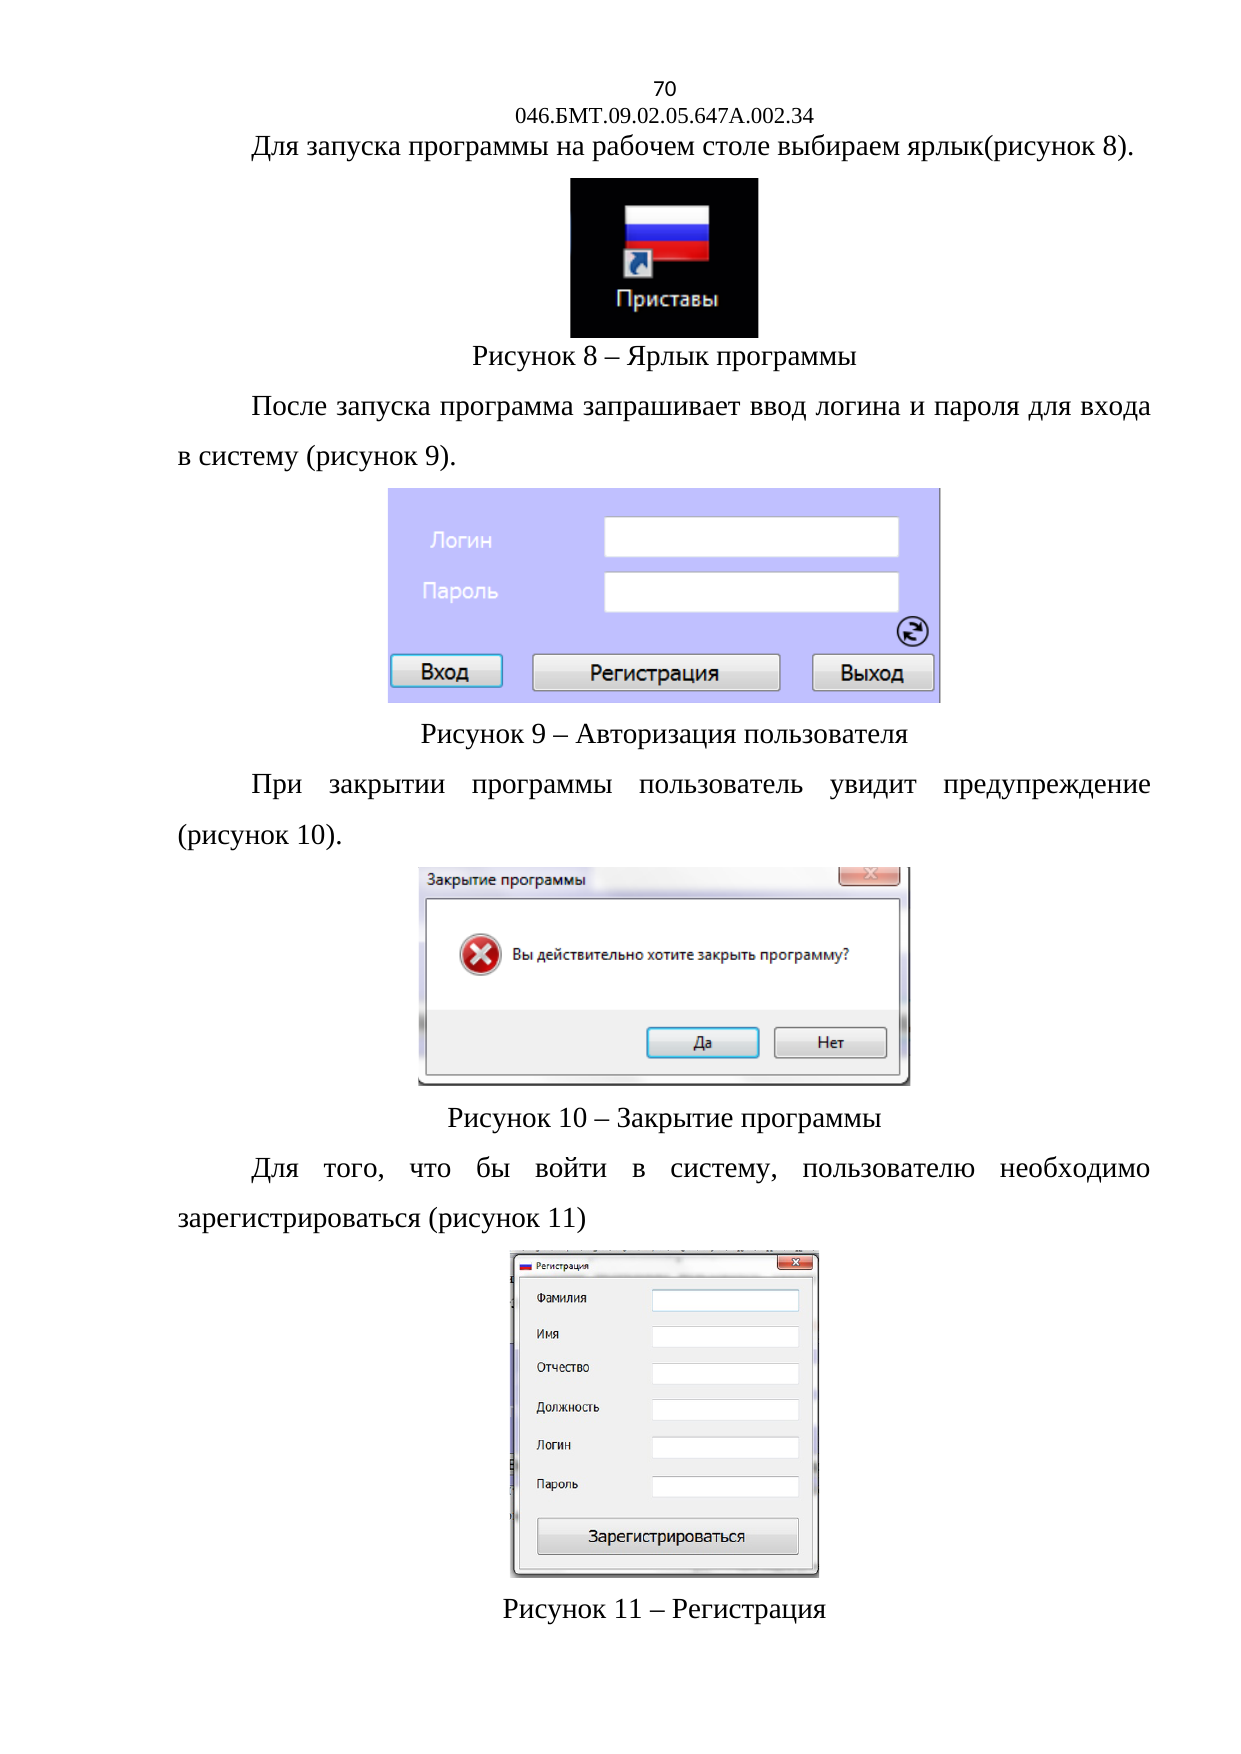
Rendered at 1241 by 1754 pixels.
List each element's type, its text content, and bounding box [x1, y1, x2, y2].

text Для того, что бы войти в систему, пользователю необходимо зарегистрироваться (рисунок 11) [177, 1150, 1152, 1234]
picture [418, 867, 911, 1086]
picture [570, 178, 759, 338]
text Рисунок 10 – Закрытие программы [177, 1100, 1152, 1133]
text Рисунок 11 – Регистрация [177, 1591, 1152, 1624]
text Рисунок 9 – Авторизация пользователя [177, 716, 1152, 750]
text Для запуска программы на рабочем столе выбираем ярлык(рисунок 8). [177, 128, 1152, 162]
picture [509, 1250, 820, 1578]
text Рисунок 8 – Ярлык программы [177, 338, 1152, 371]
picture [387, 488, 942, 703]
text После запуска программа запрашивает ввод логина и пароля для входа в систему (рисунок 9). [177, 388, 1152, 472]
text При закрытии программы пользователь увидит предупреждение (рисунок 10). [177, 767, 1152, 850]
